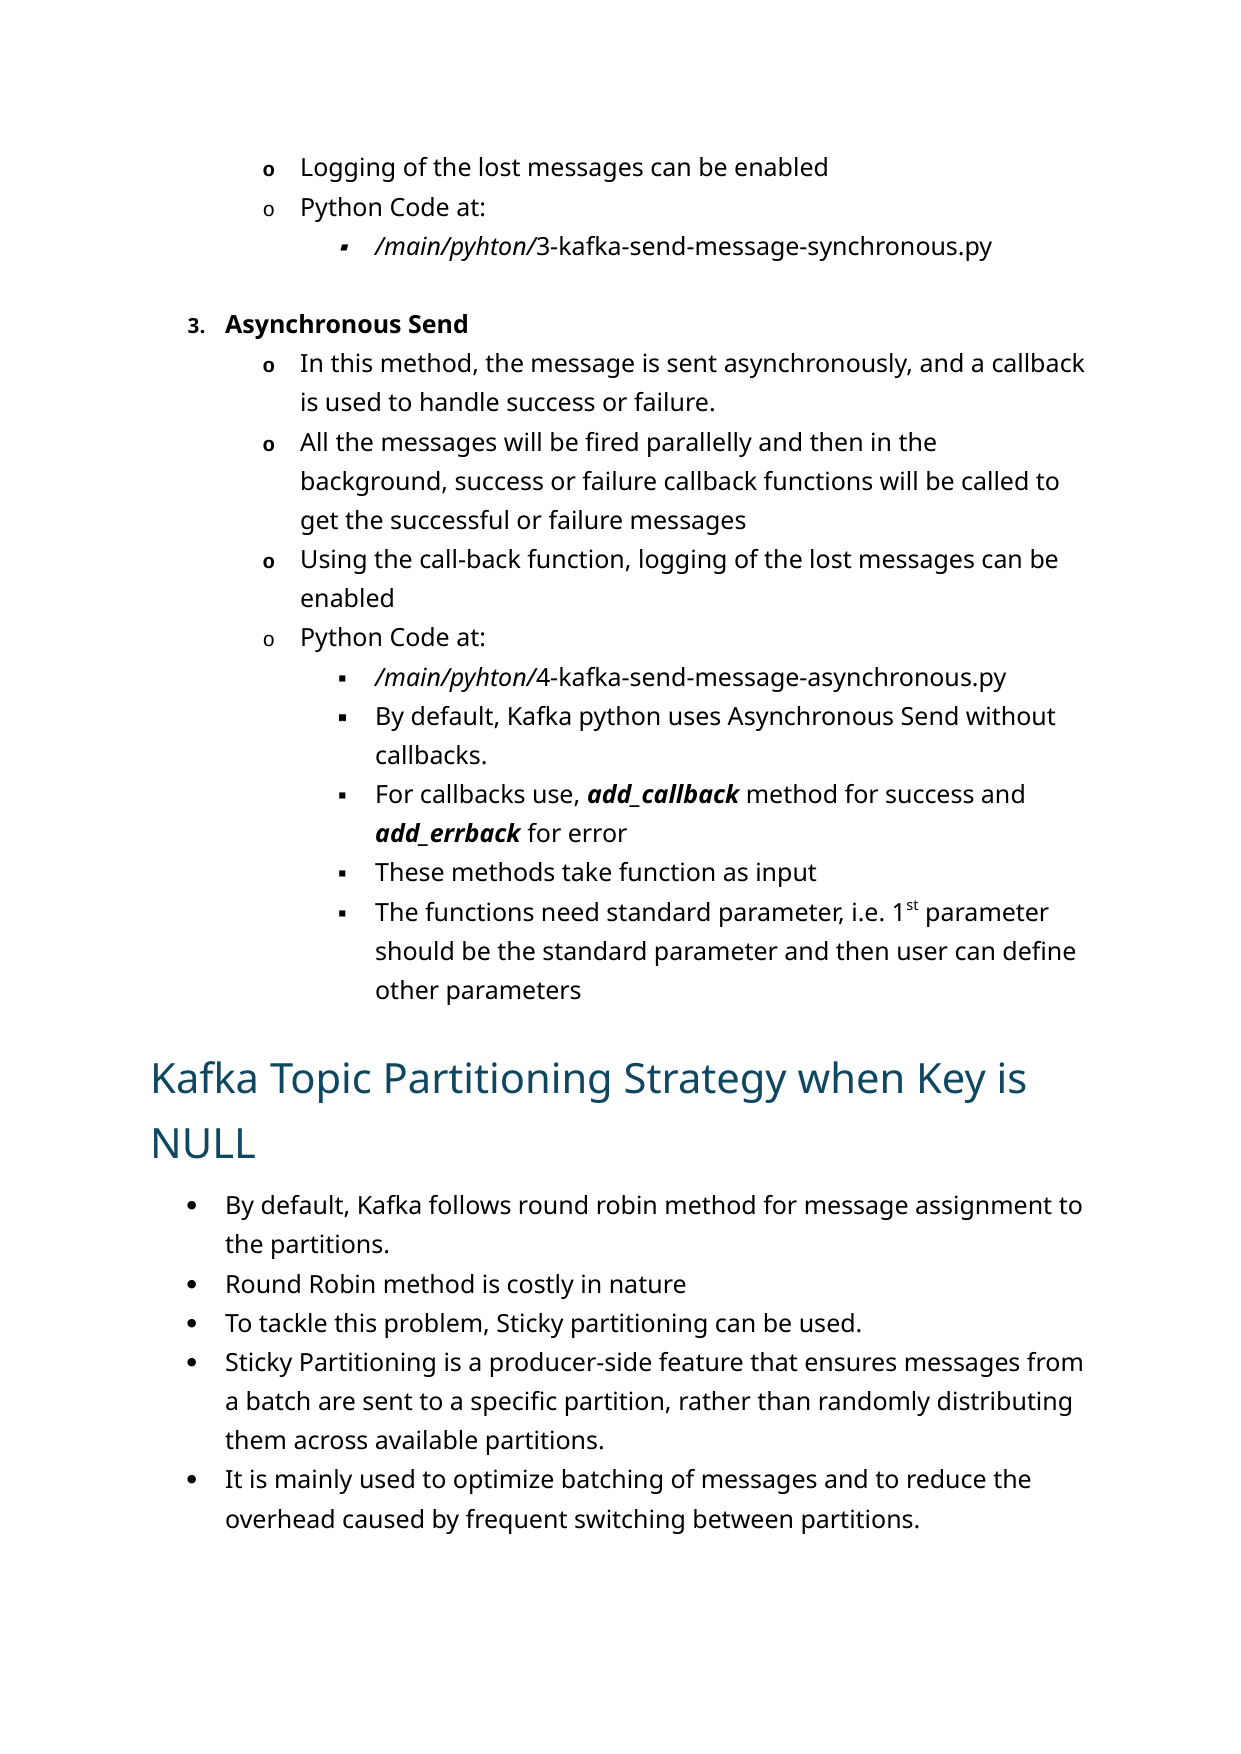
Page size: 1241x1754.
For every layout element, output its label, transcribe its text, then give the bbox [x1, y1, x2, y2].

list It is mainly used to optimize batching of messages and to reduce the overhead caused by frequent switching between partitions. [187, 1462, 1090, 1535]
list Asynchronous Send [187, 307, 1090, 341]
list In this method, the message is sent asynchronously, and a callback is used to handle success or failure. [262, 346, 1090, 419]
list Python Code at: [262, 189, 1090, 223]
list /main/pyhton/3-kafka-send-message-synchronous.py [337, 228, 1090, 262]
list By default, Kafka python uses Asynchronous Send without callbacks. [337, 698, 1090, 772]
list To tackle this problem, Sticky partitioning can be used. [187, 1305, 1090, 1339]
list Sticky Partitioning is a producer-side feature that ensures messages from a batch are sent to a specific partition, rather than randomly distributing them across available partitions. [187, 1344, 1090, 1457]
list /main/pyhton/4-kafka-send-message-asynchronous.py [337, 659, 1090, 693]
list The functions need standard parameter, i.e. 1st parameter should be the standard parameter and then user can define other parameters [337, 894, 1090, 1007]
list These methods take function as input [337, 855, 1090, 889]
list Using the call-back function, logging of the lost messages can be enabled [262, 542, 1090, 615]
list Logging of the lost messages can be enabled [262, 150, 1090, 184]
list Python Code at: [262, 620, 1090, 654]
subtitle Kafka Topic Partitioning Strategy when Key is NULL [150, 1049, 1090, 1171]
list For callbacks use, add_callback method for success and add_errback for error [337, 777, 1090, 850]
list All the messages will be fired parallelly and then in the background, success or failure callback functions will be called to get the successful or failure messages [262, 424, 1090, 537]
list By default, Kafka follows round robin method for message assignment to the partitions. [187, 1188, 1090, 1261]
list Round Robin method is costly in nature [187, 1266, 1090, 1300]
